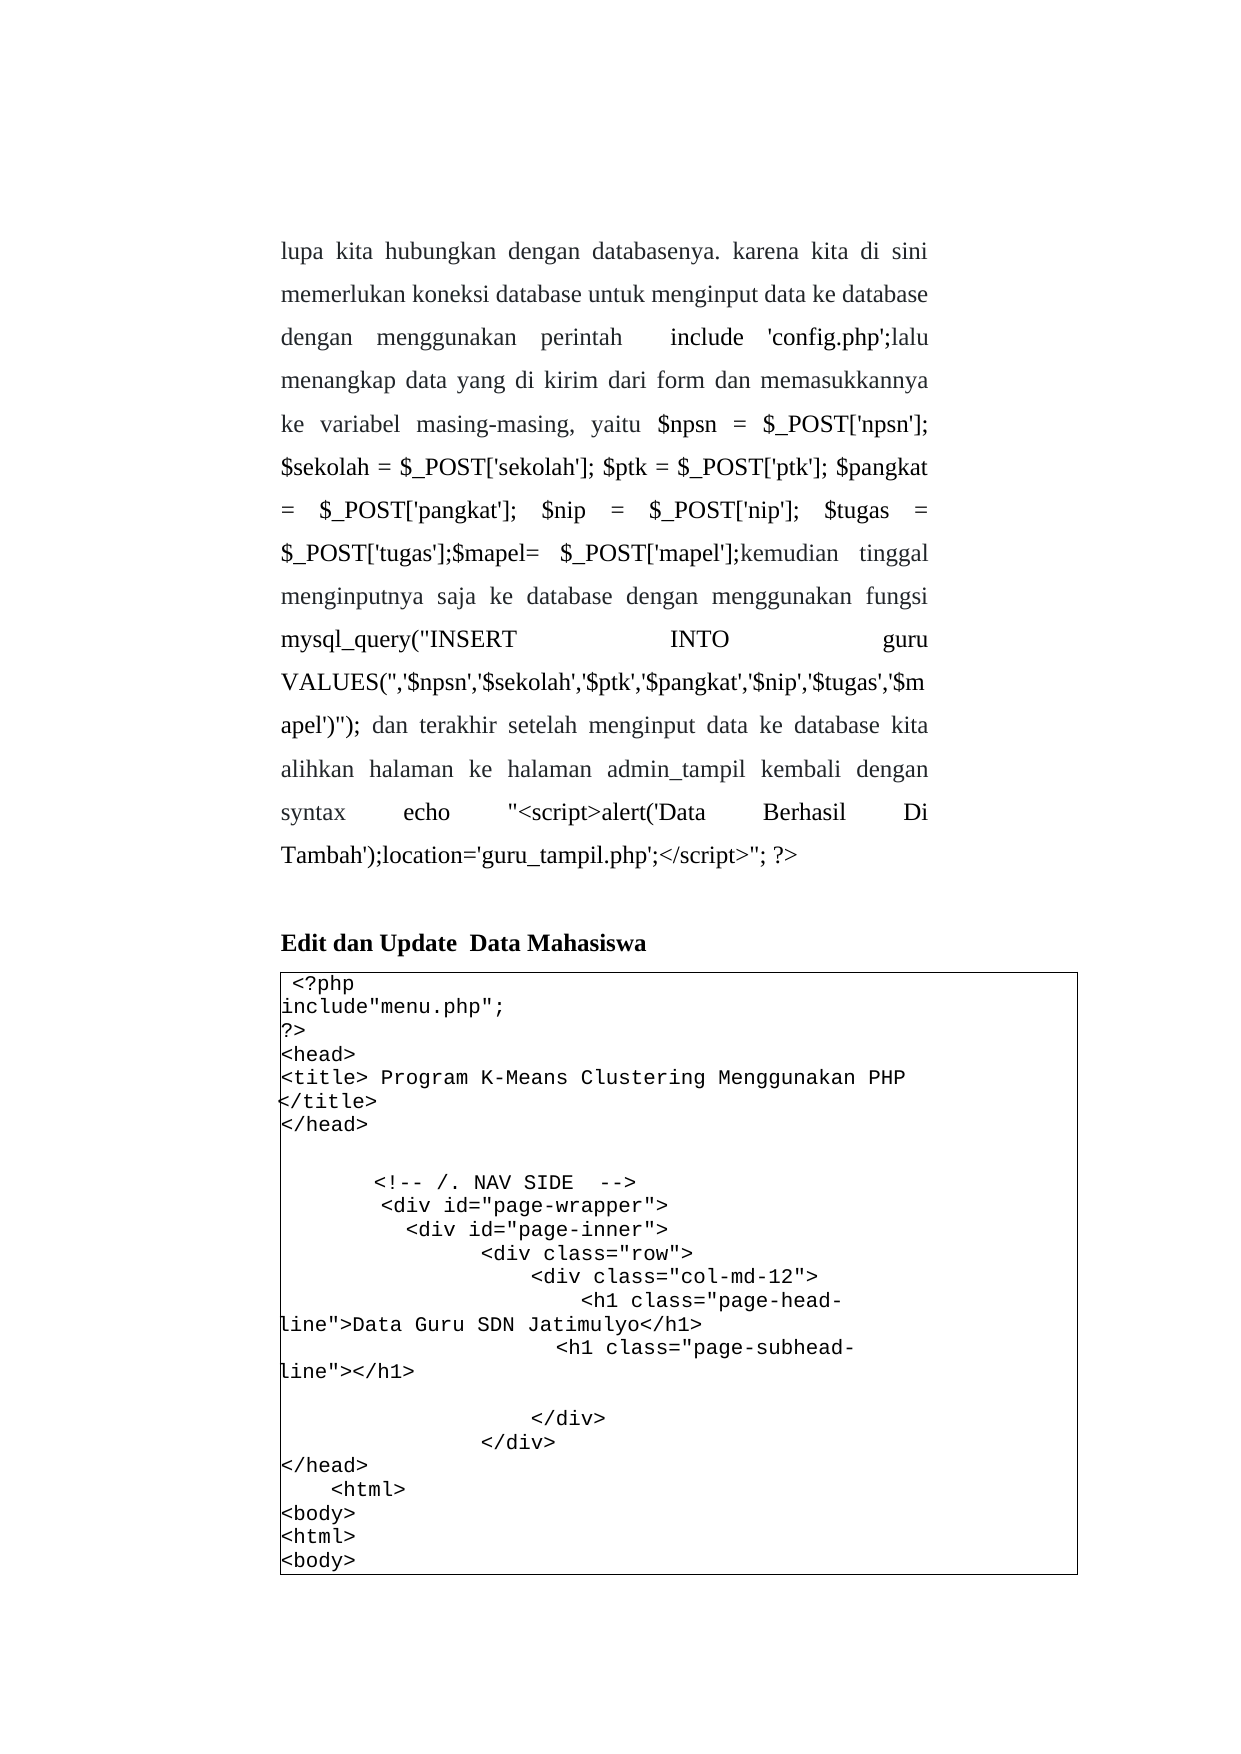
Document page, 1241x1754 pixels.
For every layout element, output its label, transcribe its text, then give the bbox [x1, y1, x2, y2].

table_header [281, 973, 1077, 1574]
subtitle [281, 236, 929, 869]
subtitle Edit dan Update Data Mahasiswa [281, 928, 929, 957]
